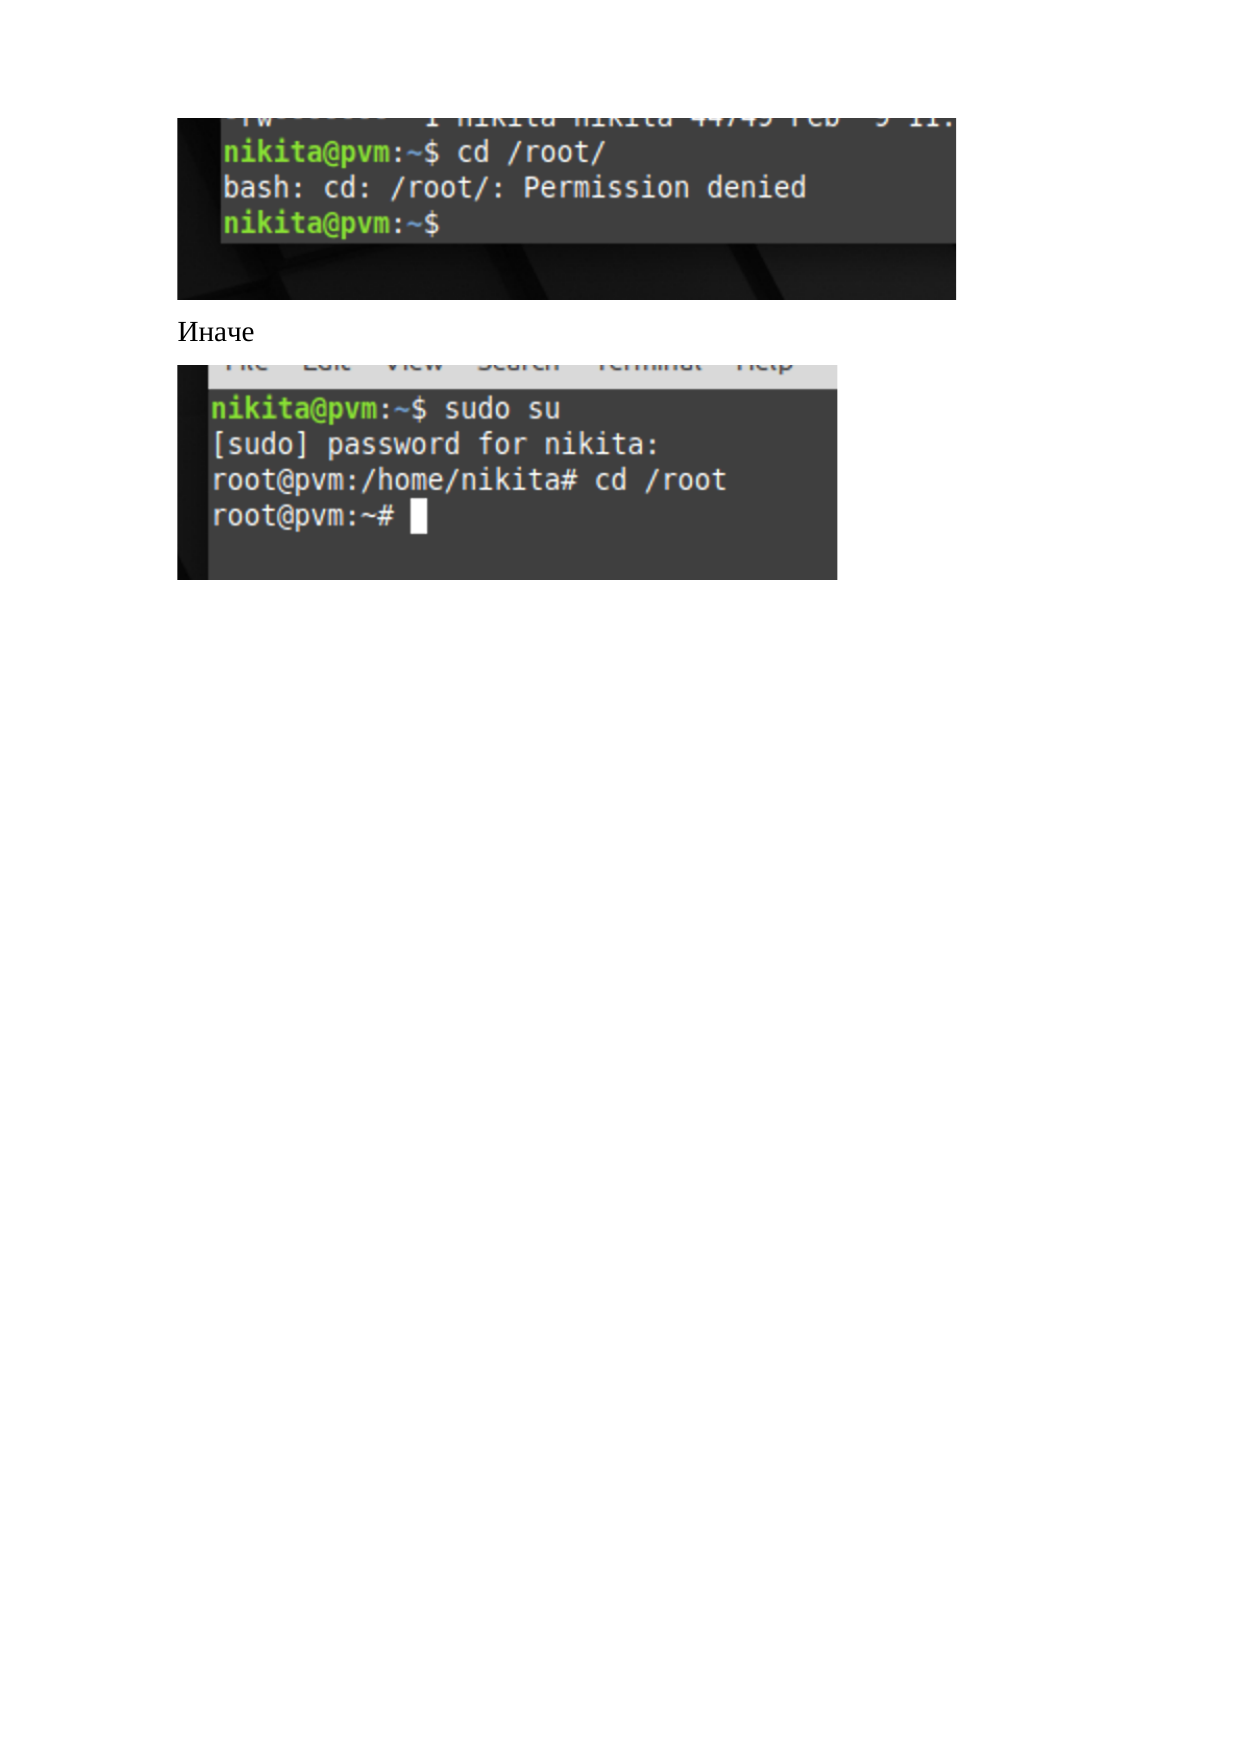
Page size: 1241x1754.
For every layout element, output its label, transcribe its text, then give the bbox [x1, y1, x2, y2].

text Иначе [177, 314, 1152, 348]
picture [177, 365, 838, 580]
picture [177, 118, 957, 300]
